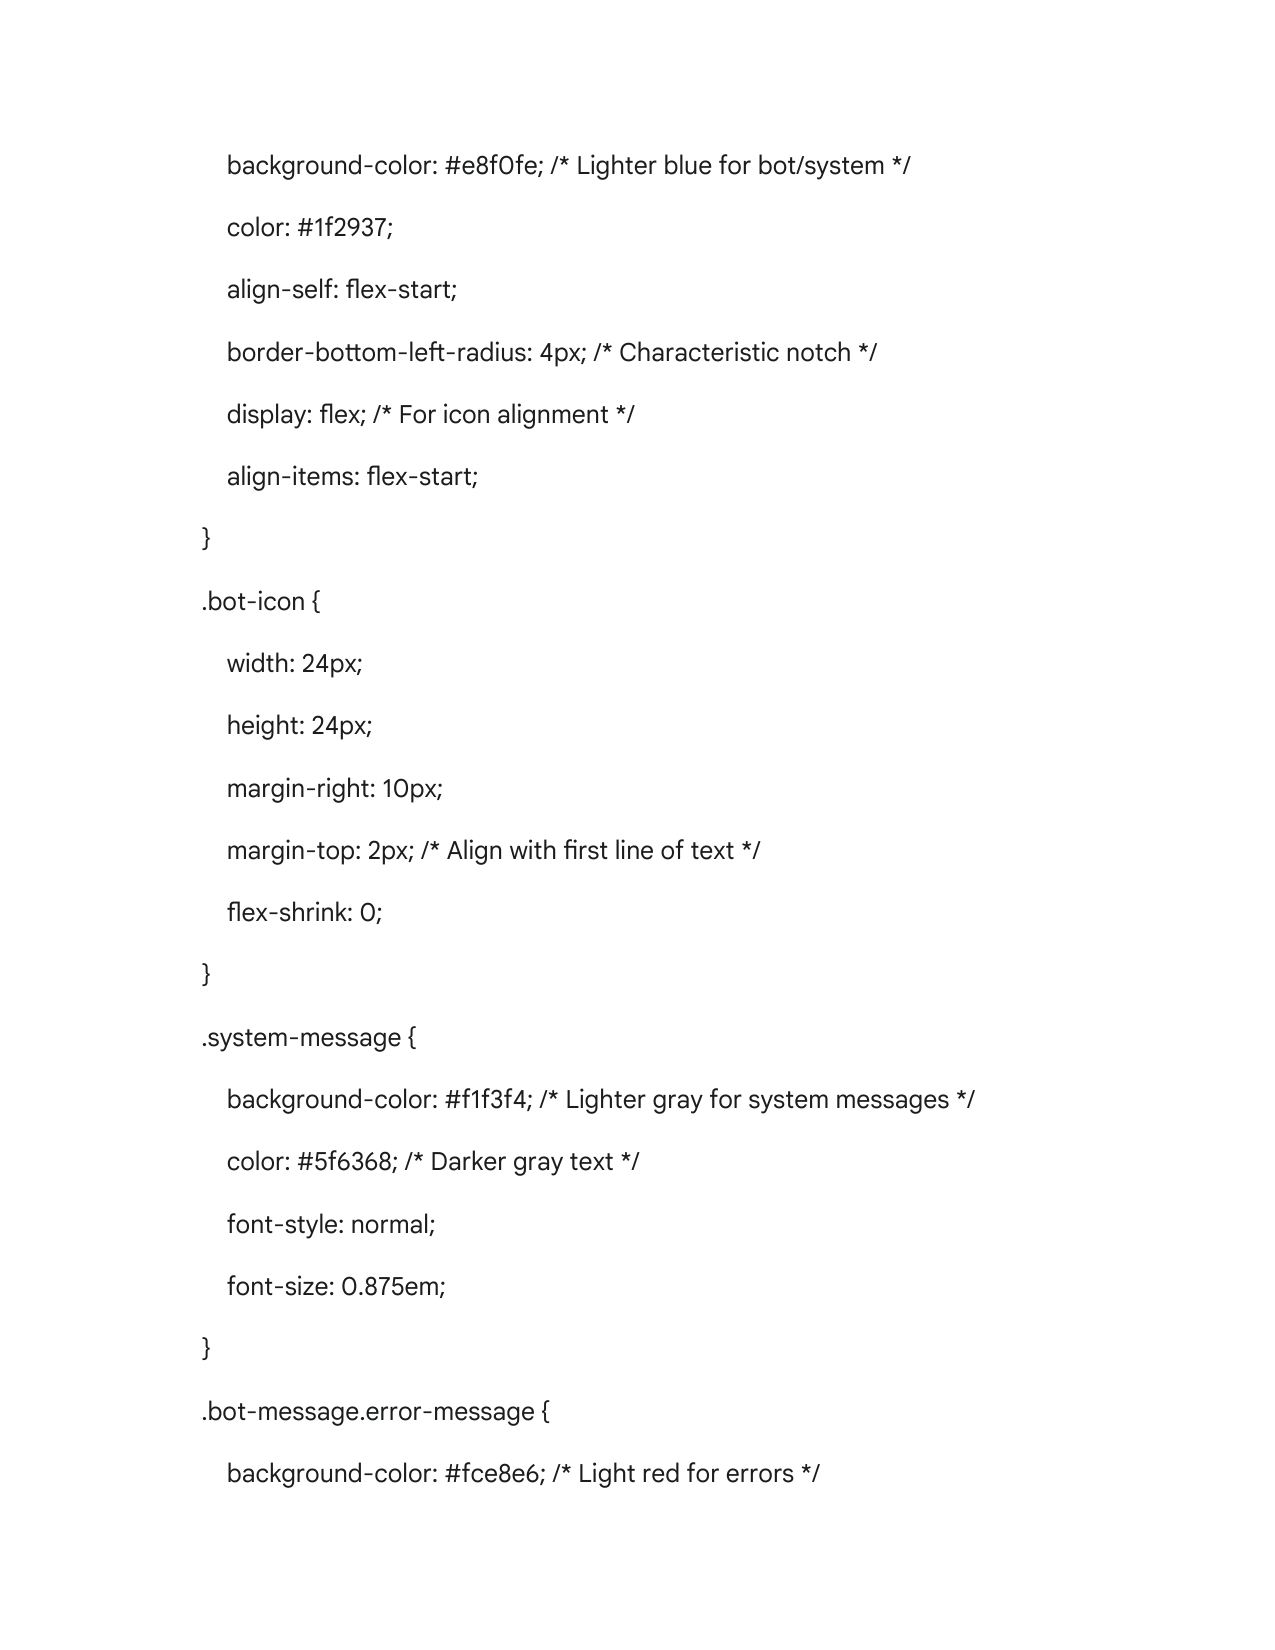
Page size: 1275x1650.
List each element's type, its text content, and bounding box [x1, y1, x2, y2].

text border-bottom-left-radius: 4px; /* Characteristic notch */ [150, 337, 1125, 368]
text width: 24px; [150, 648, 1125, 680]
text background-color: #f1f3f4; /* Lighter gray for system messages */ [150, 1084, 1125, 1116]
text } [150, 1333, 1125, 1365]
text color: #1f2937; [150, 212, 1125, 244]
text background-color: #fce8e6; /* Light red for errors */ [150, 1458, 1125, 1489]
text } [150, 524, 1125, 555]
text color: #5f6368; /* Darker gray text */ [150, 1147, 1125, 1178]
text margin-right: 10px; [150, 773, 1125, 804]
text .bot-message.error-message { [150, 1396, 1125, 1427]
text height: 24px; [150, 711, 1125, 742]
text .bot-icon { [150, 586, 1125, 617]
text } [150, 960, 1125, 991]
text background-color: #e8f0fe; /* Lighter blue for bot/system */ [150, 150, 1125, 181]
text flex-shrink: 0; [150, 897, 1125, 929]
text align-self: flex-start; [150, 274, 1125, 306]
text margin-top: 2px; /* Align with first line of text */ [150, 835, 1125, 867]
text display: flex; /* For icon alignment */ [150, 399, 1125, 431]
text align-items: flex-start; [150, 461, 1125, 493]
text font-size: 0.875em; [150, 1271, 1125, 1303]
text .system-message { [150, 1022, 1125, 1053]
text font-style: normal; [150, 1209, 1125, 1240]
